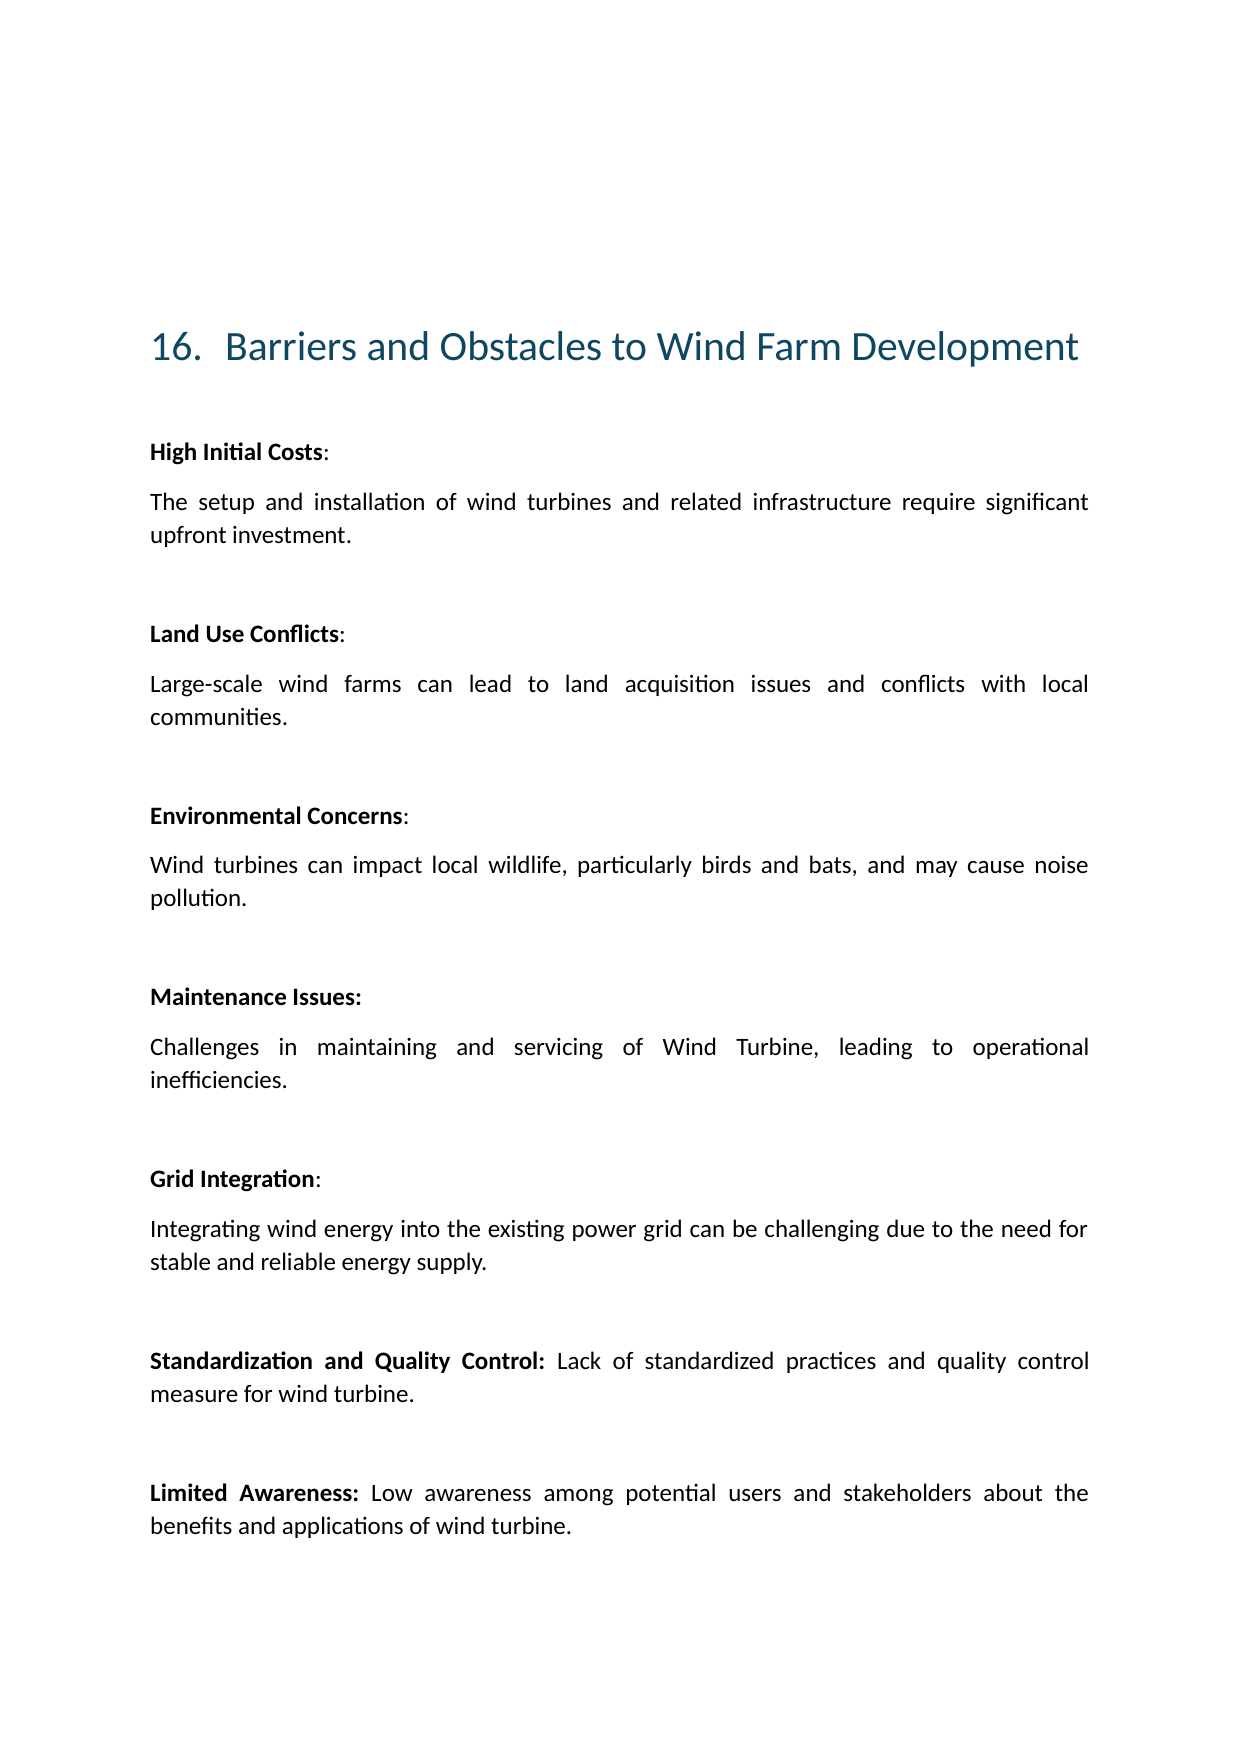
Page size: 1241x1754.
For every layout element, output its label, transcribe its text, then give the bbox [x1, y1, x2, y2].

text Environmental Concerns: [150, 800, 1090, 830]
text Wind turbines can impact local wildlife, particularly birds and bats, and may cause noise pollution. [150, 849, 1090, 913]
text Maintenance Issues: [150, 982, 1090, 1012]
text High Initial Costs: [150, 437, 1090, 467]
text The setup and installation of wind turbines and related infrastructure require significant upfront investment. [150, 486, 1090, 549]
text Large-scale wind farms can lead to land acquisition issues and conflicts with local communities. [150, 668, 1090, 731]
text Limited Awareness: Low awareness among potential users and stakeholders about the benefits and applications of wind turbine. [150, 1477, 1090, 1540]
subtitle 16. Barriers and Obstacles to Wind Farm Development [150, 319, 1090, 370]
text Land Use Conflicts: [150, 618, 1090, 649]
text Integrating wind energy into the existing power grid can be challenging due to the need for stable and reliable energy supply. [150, 1213, 1090, 1276]
text Challenges in maintaining and servicing of Wind Turbine, leading to operational inefficiencies. [150, 1031, 1090, 1094]
text Grid Integration: [150, 1163, 1090, 1194]
text Standardization and Quality Control: Lack of standardized practices and quality control measure for wind turbine. [150, 1345, 1090, 1408]
